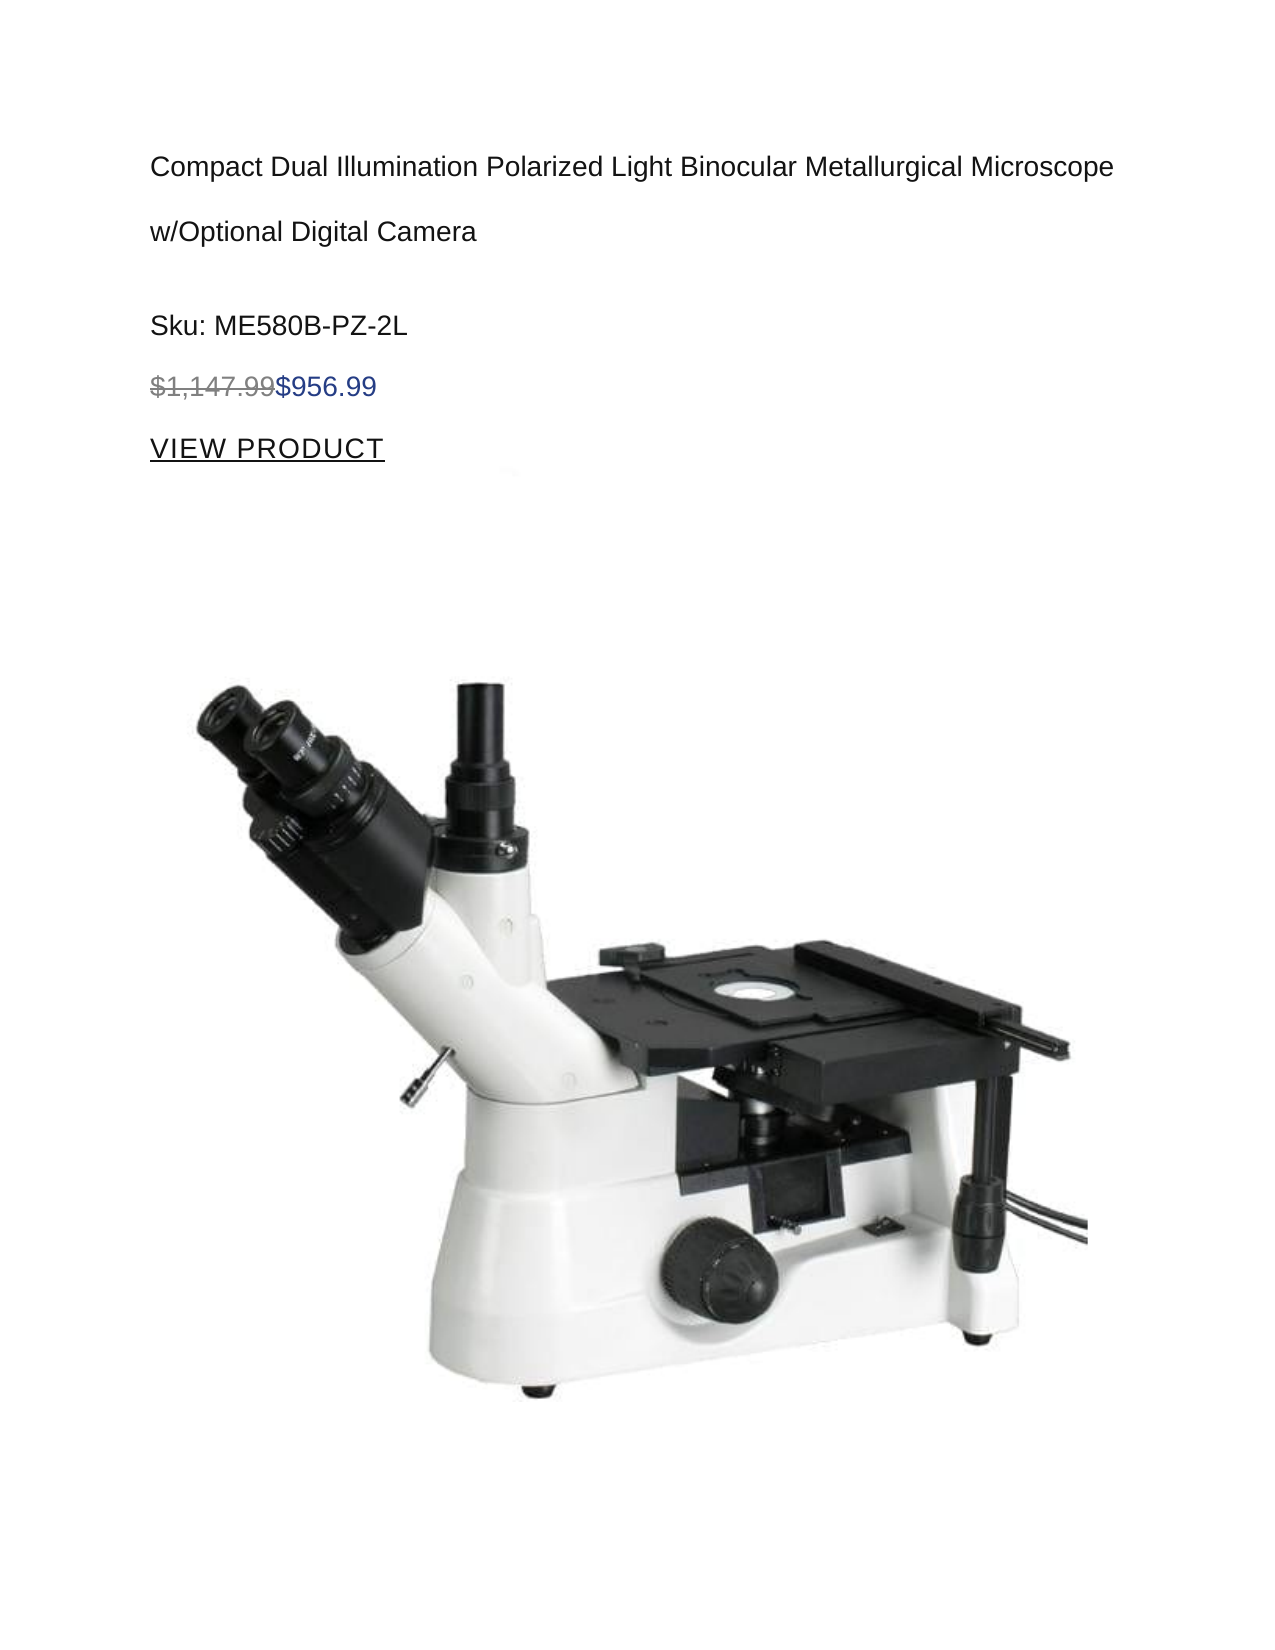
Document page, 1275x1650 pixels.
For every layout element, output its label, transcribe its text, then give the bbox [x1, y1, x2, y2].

text $1,147.99$956.99 [150, 370, 1125, 403]
picture [150, 464, 1088, 1402]
text VIEW PRODUCT [150, 432, 1125, 464]
text Sku: ME580B-PZ-2L [150, 309, 1125, 341]
text Compact Dual Illumination Polarized Light Binocular Metallurgical Microscope w/Optional Digital Camera [150, 150, 1125, 247]
